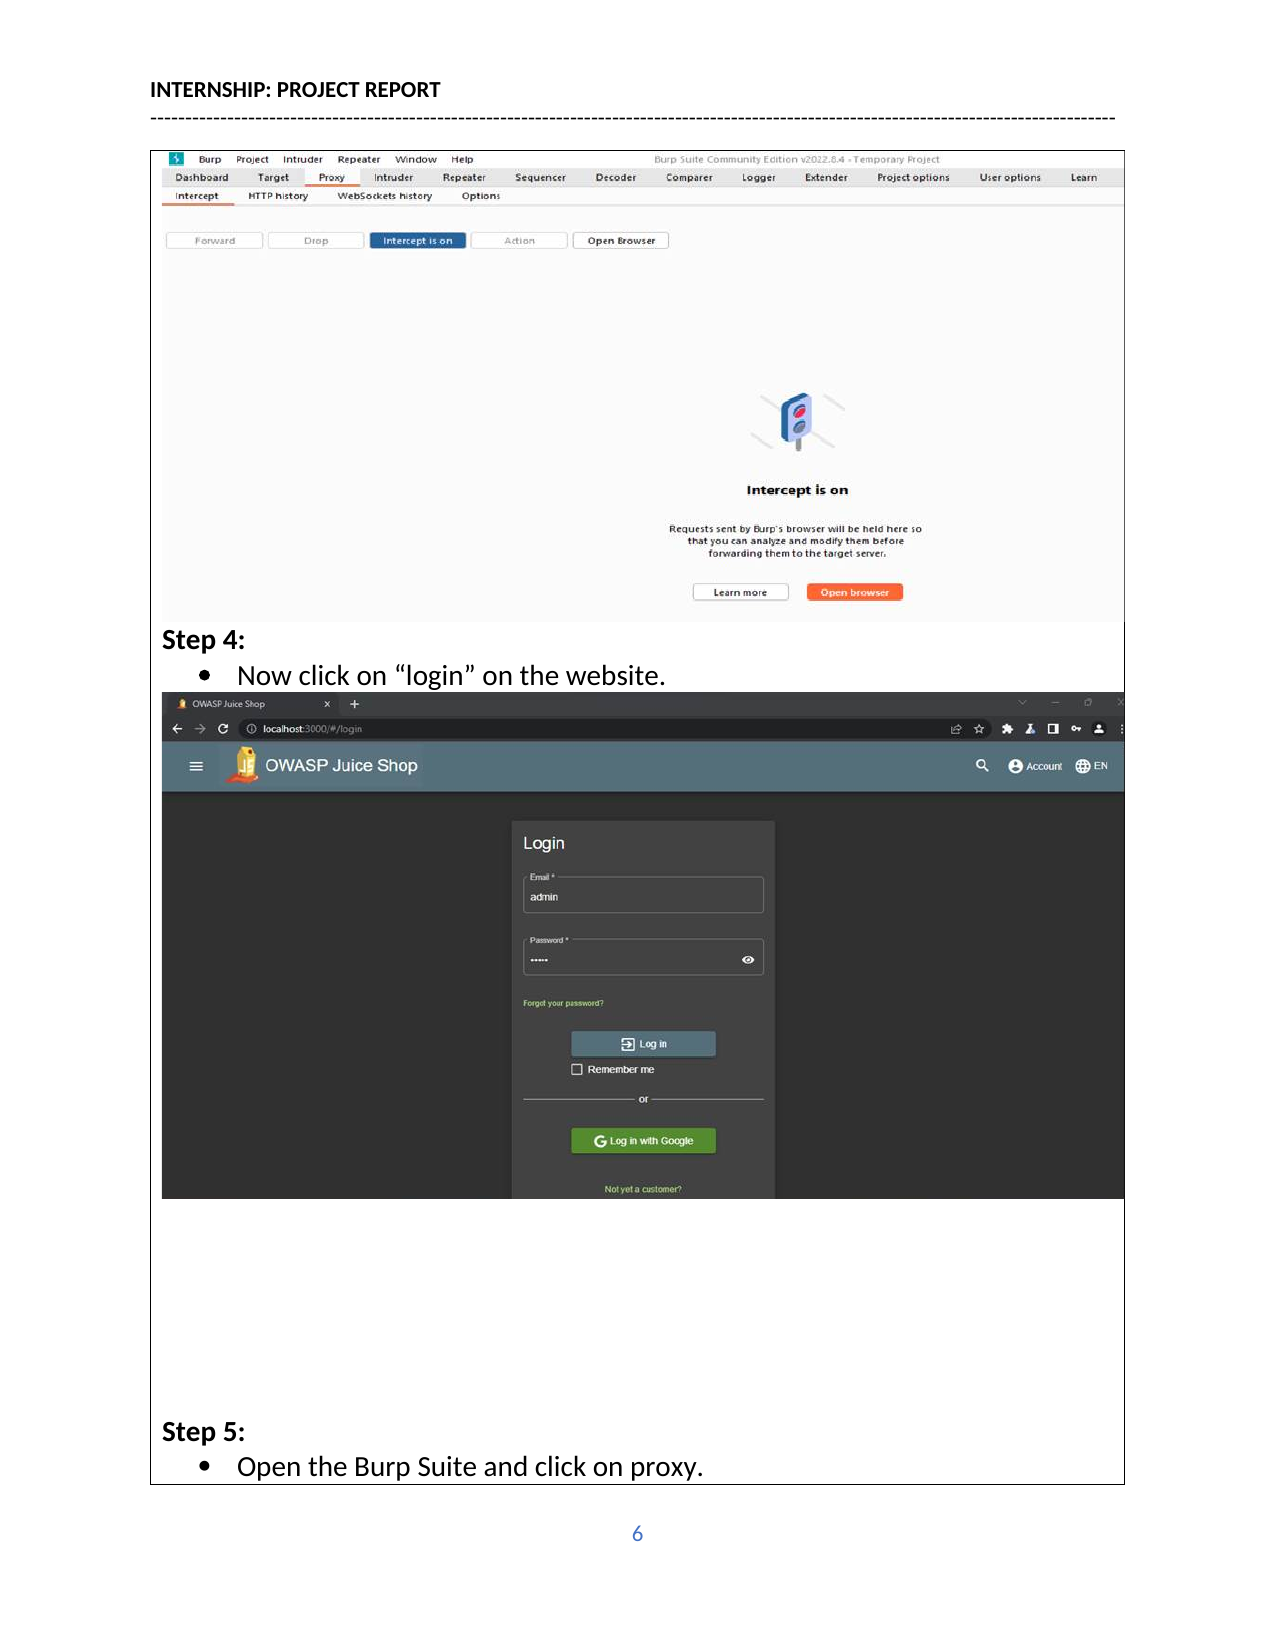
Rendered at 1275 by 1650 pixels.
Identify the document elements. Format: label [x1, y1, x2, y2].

table_cell [151, 151, 1124, 1484]
picture [161, 151, 1125, 622]
picture [161, 692, 1125, 1199]
